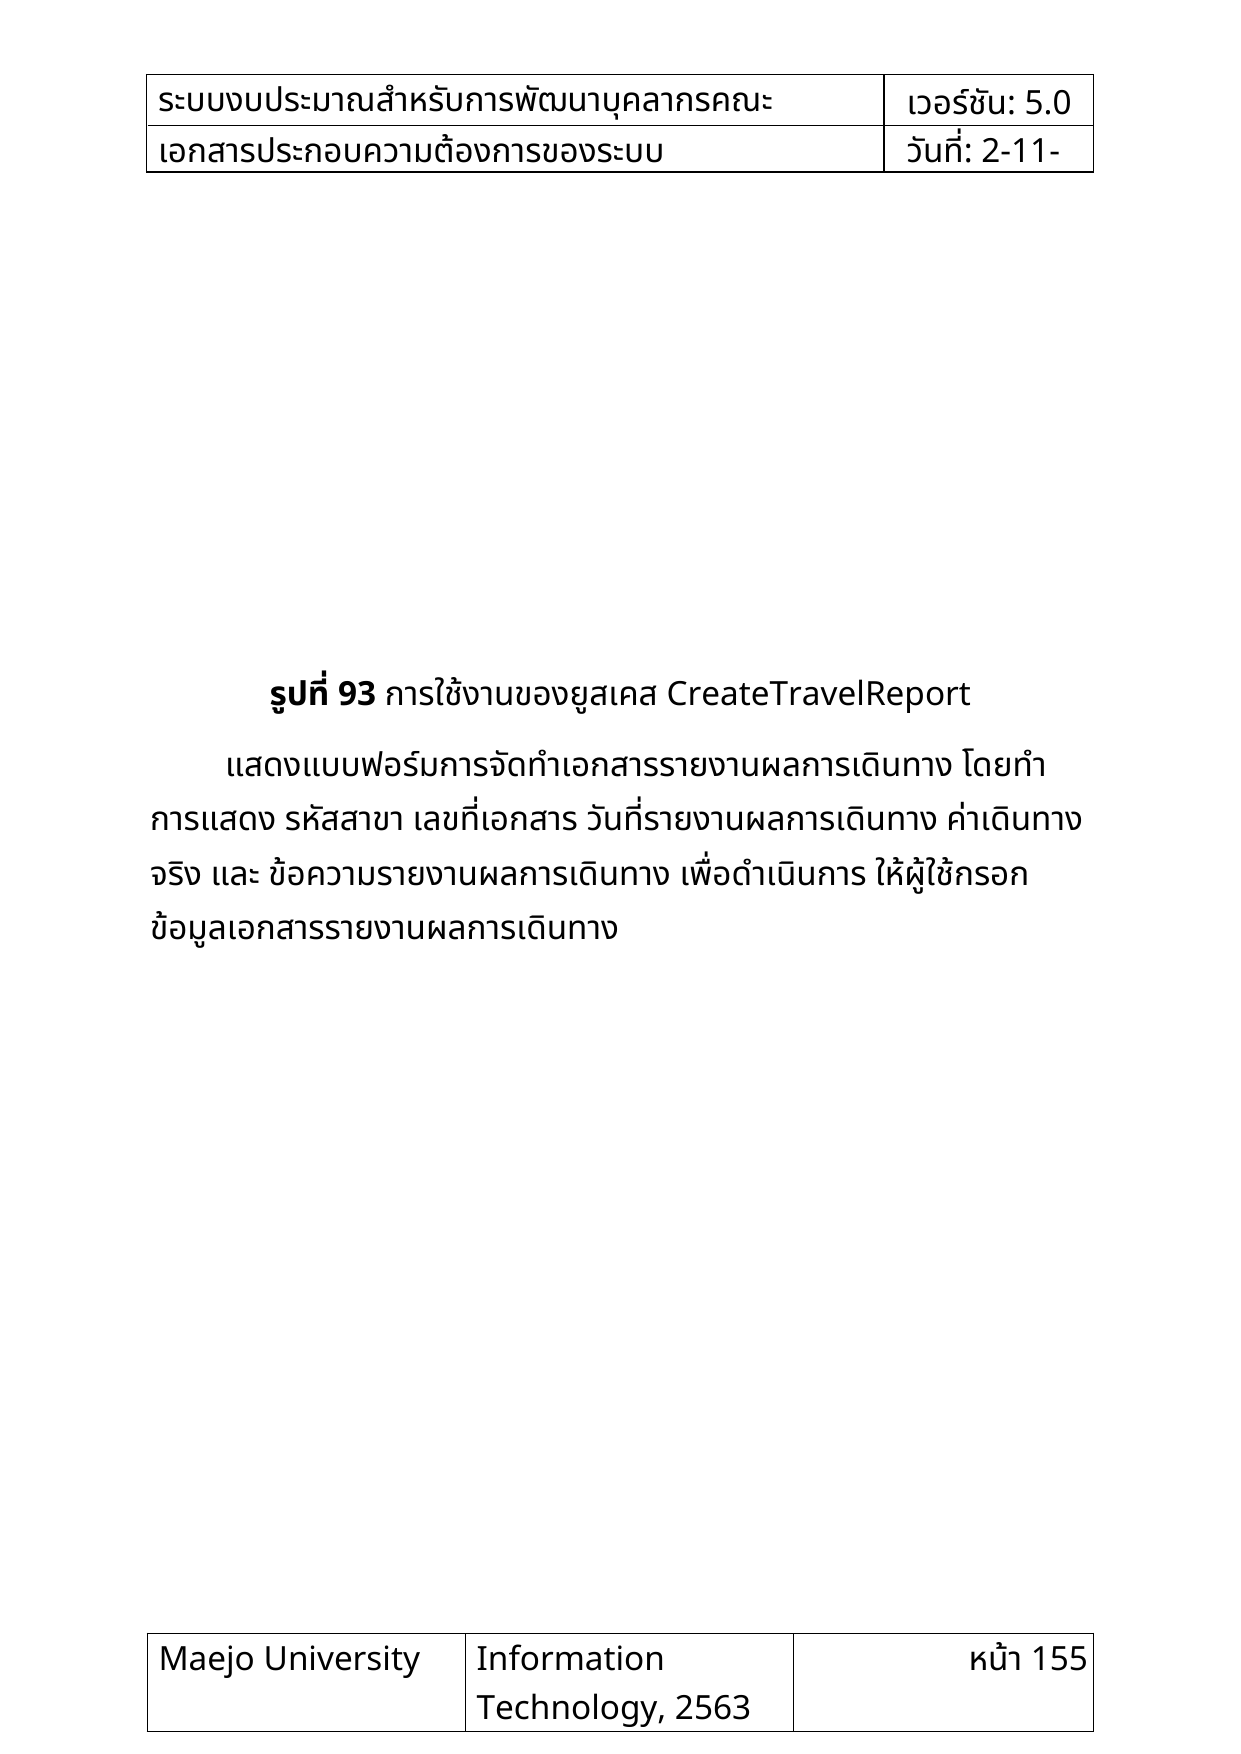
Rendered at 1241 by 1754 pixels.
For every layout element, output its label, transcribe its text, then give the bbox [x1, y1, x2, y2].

text แสดงแบบฟอร์มการจัดทําเอกสารรายงานผลการเดินทาง โดยทําการแสดง รหัสสาขา เลขที่เอกสาร วันที่รายงานผลการเดินทาง ค่าเดินทางจริง และ ข้อความรายงานผลการเดินทาง เพื่อดําเนินการ ให้ผู้ใช้กรอกข้อมูลเอกสารรายงานผลการเดินทาง [150, 741, 1090, 954]
text รูปที่ 93 การใช้งานของยูสเคส CreateTravelReport [150, 669, 1090, 720]
